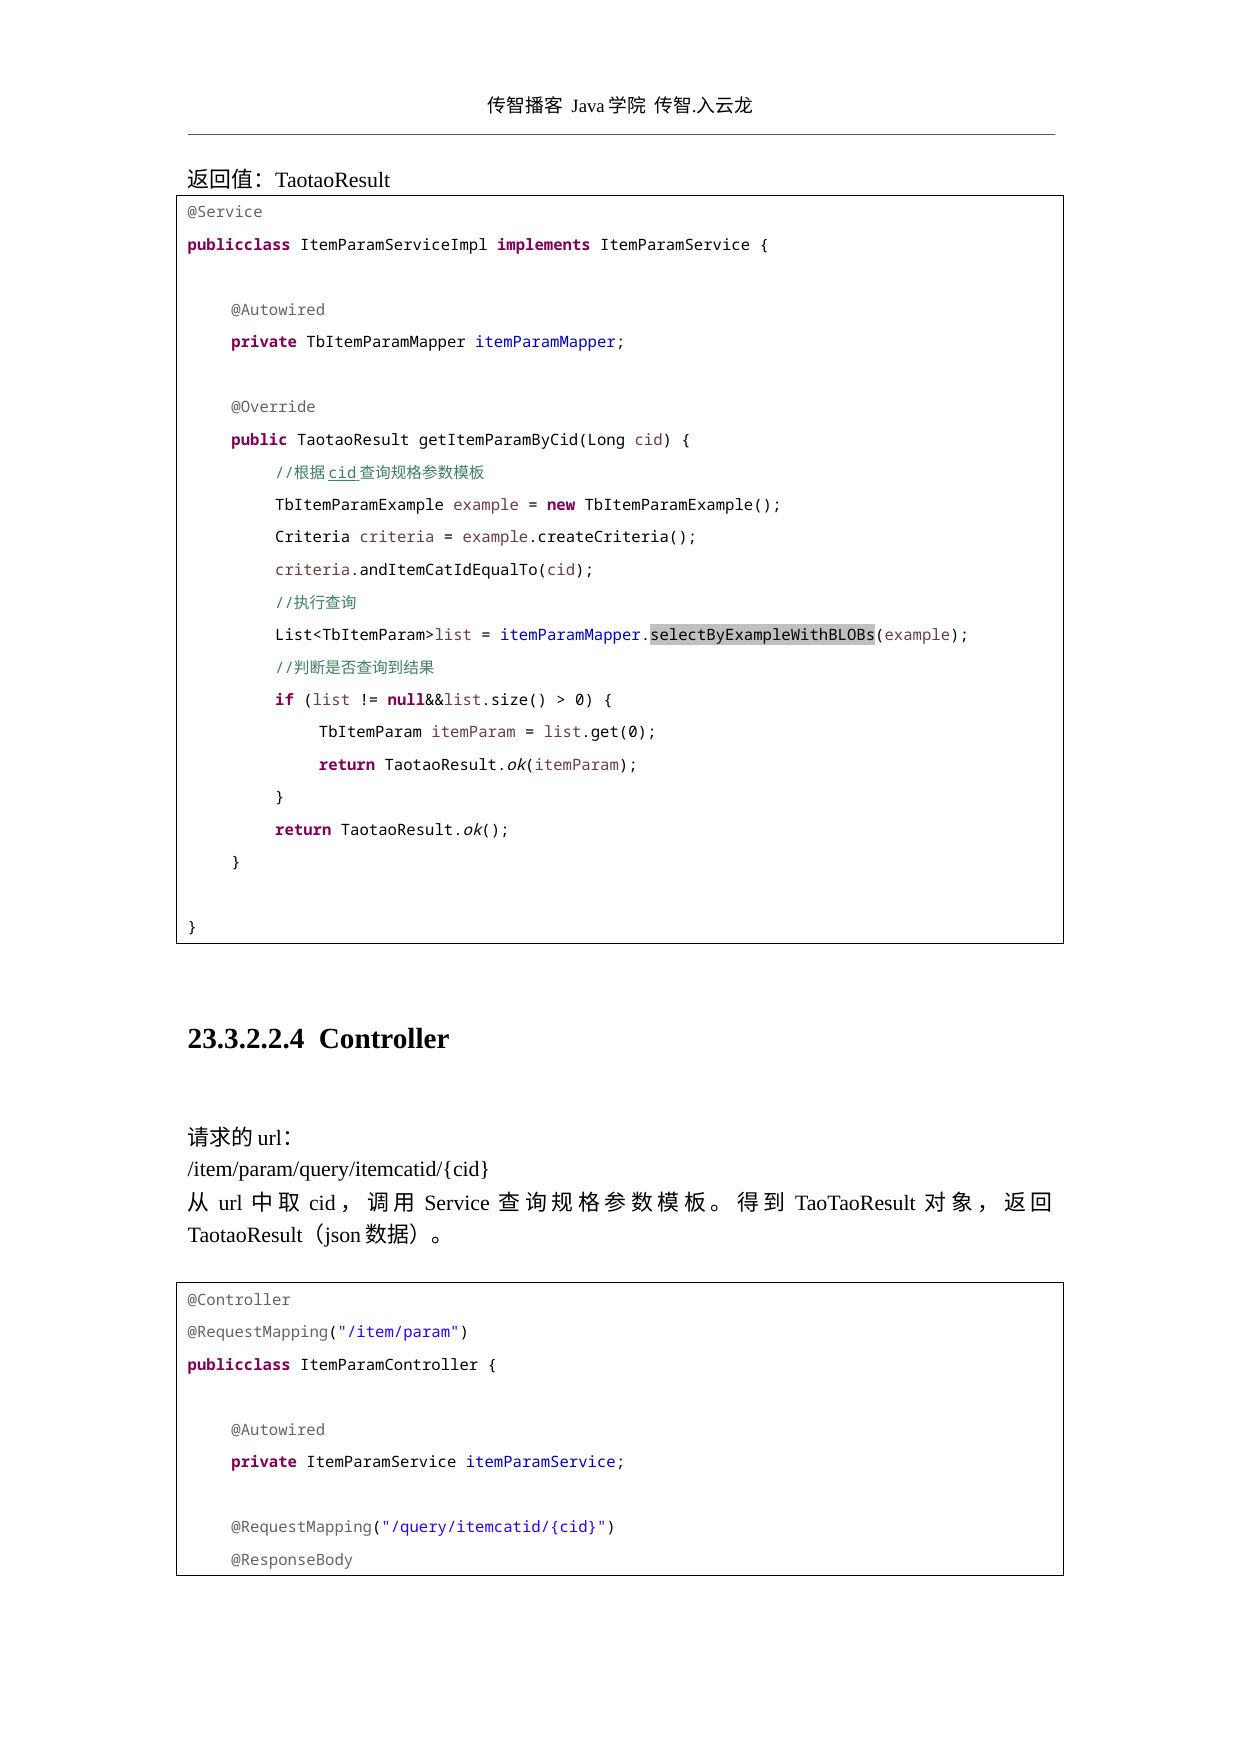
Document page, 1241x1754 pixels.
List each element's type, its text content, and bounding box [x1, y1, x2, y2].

text 返回值：TaotaoResult [187, 162, 1053, 194]
text 请求的url： [187, 1119, 1053, 1152]
table_header @Service publicclass ItemParamServiceImpl implements ItemParamService { @Autowired private TbItemParamMapper itemParamMapper; @Override public TaotaoResult getItemParamByCid(Long cid) { //根据cid查询规格参数模板 TbItemParamExample example = new TbItemParamExample(); Criteria criteria = example.createCriteria(); criteria.andItemCatIdEqualTo(cid); //执行查询 List<TbItemParam>list = itemParamMapper.selectByExampleWithBLOBs(example); //判断是否查询到结果 if (list != null&&list.size() > 0) { TbItemParam itemParam = list.get(0); return TaotaoResult.ok(itemParam); } return TaotaoResult.ok(); } } [177, 196, 1063, 943]
subtitle Controller [187, 1006, 1053, 1071]
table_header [177, 1283, 1063, 1575]
text /item/param/query/itemcatid/{cid} [187, 1152, 1053, 1184]
text 从url中取cid，调用Service查询规格参数模板。得到TaoTaoResult对象，返回TaotaoResult（json数据）。 [187, 1184, 1053, 1249]
